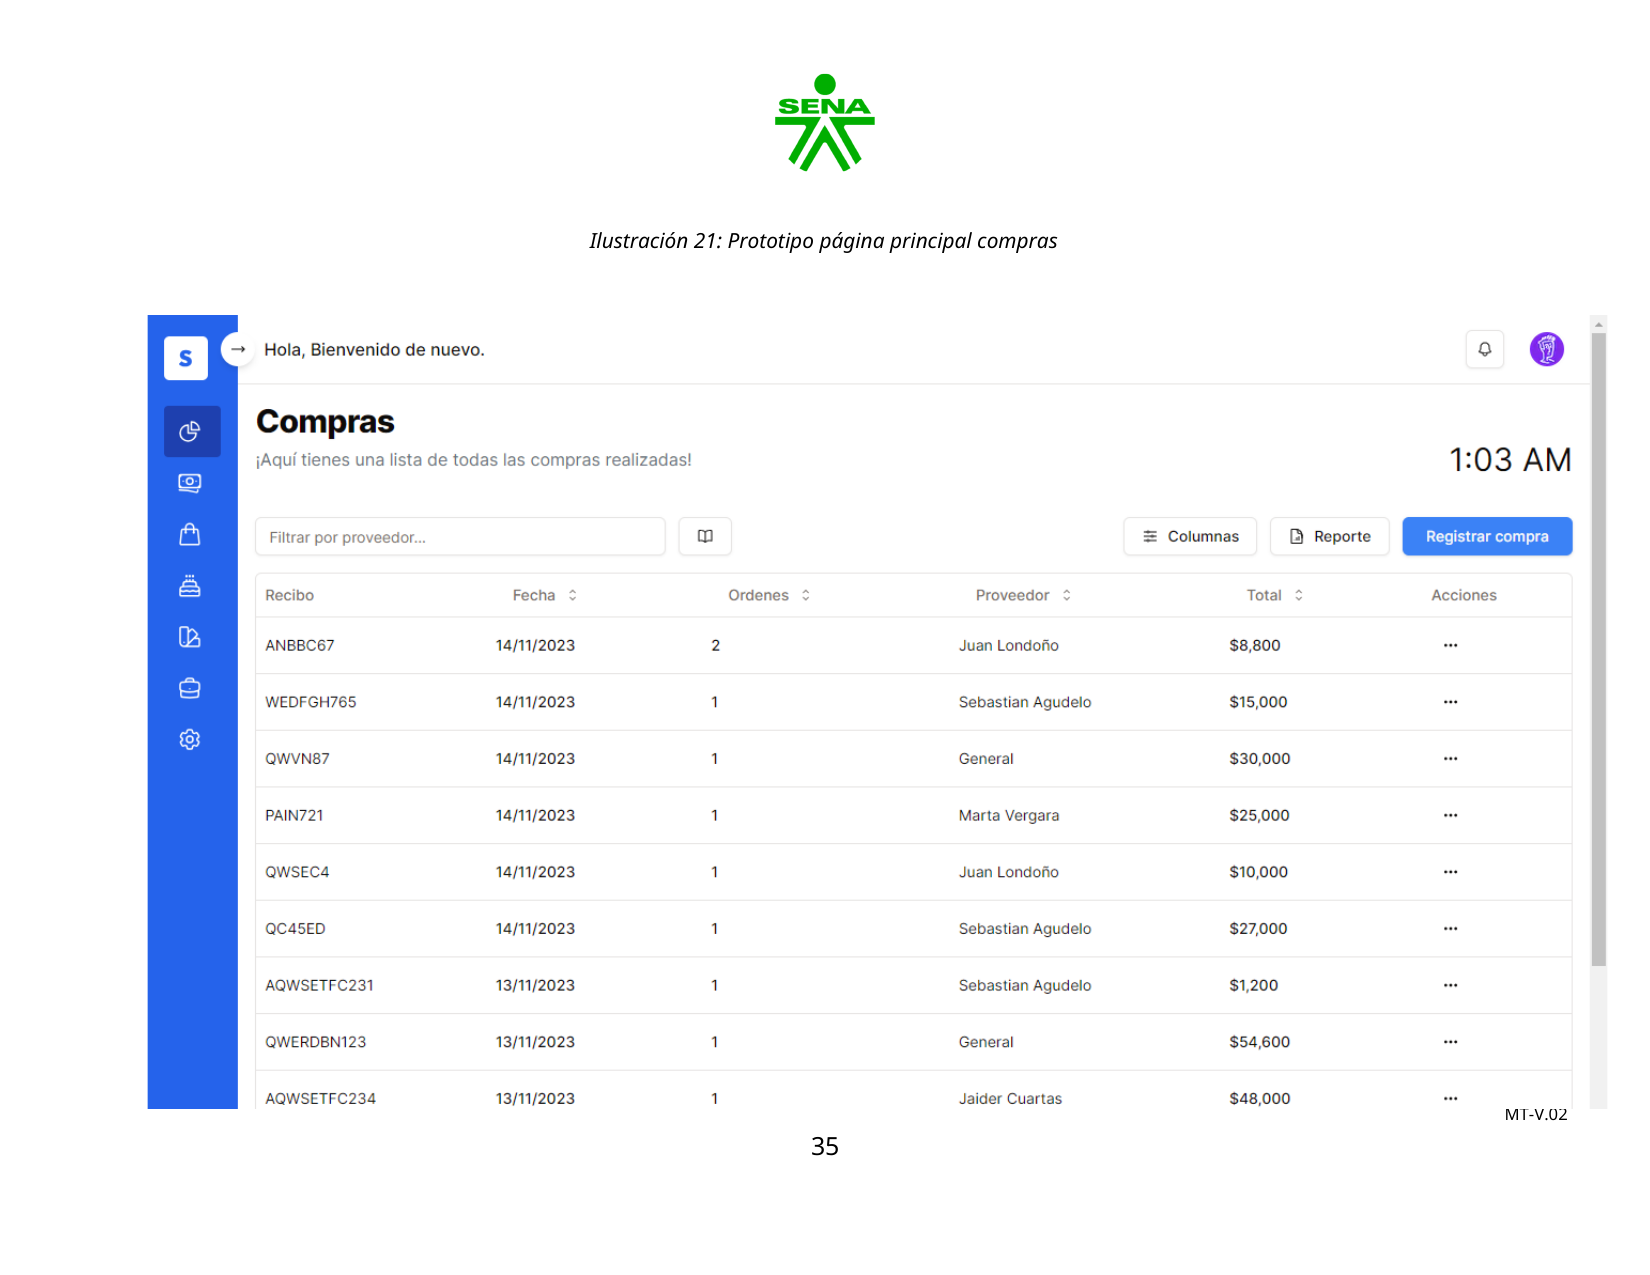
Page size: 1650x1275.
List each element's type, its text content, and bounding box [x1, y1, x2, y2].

picture [775, 73, 875, 172]
picture [147, 315, 1608, 1109]
text Ilustración 21: Prototipo página principal compras [148, 226, 1502, 255]
